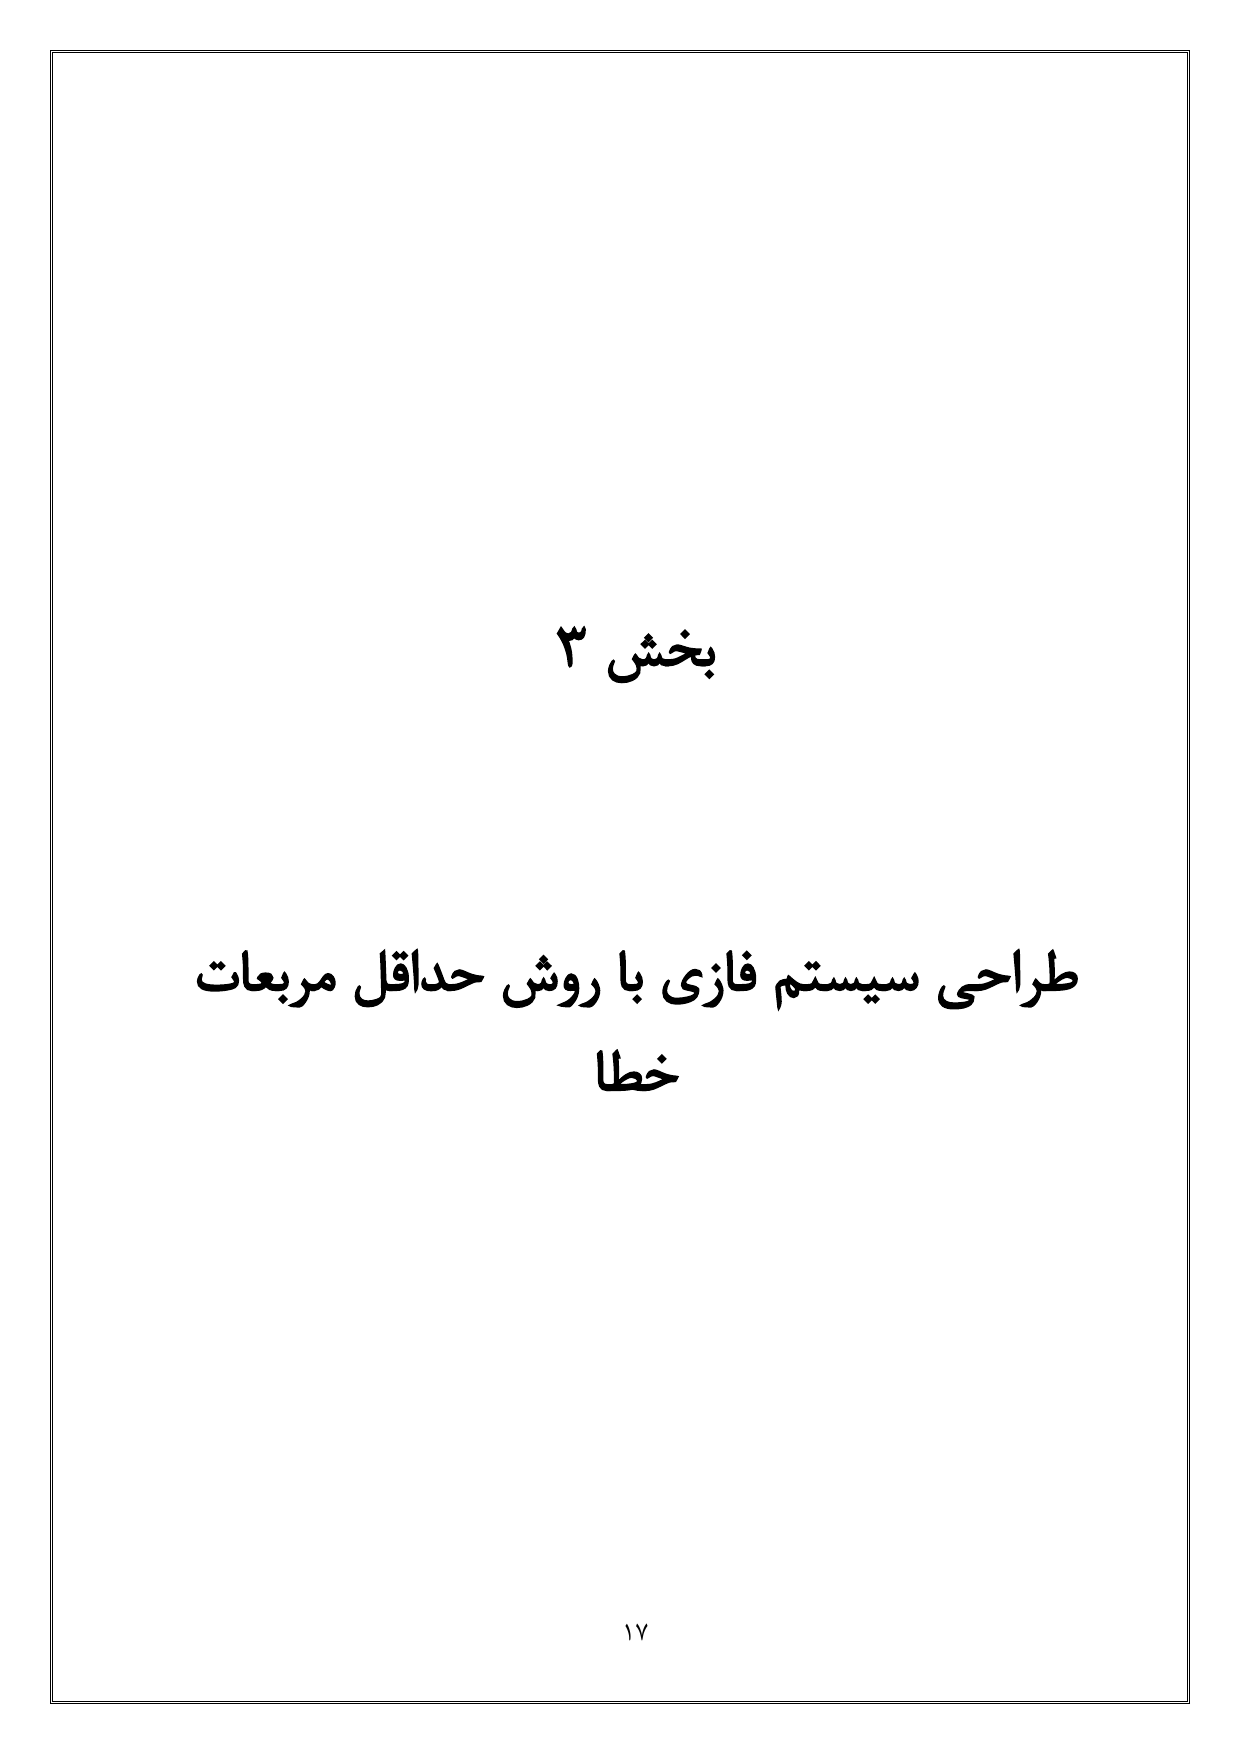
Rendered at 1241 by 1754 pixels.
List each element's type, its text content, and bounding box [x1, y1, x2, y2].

subtitle طراحی سیستم فازی با روش حداقل مربعات خطا [177, 946, 1093, 1223]
subtitle بخش 3 [177, 621, 1093, 799]
